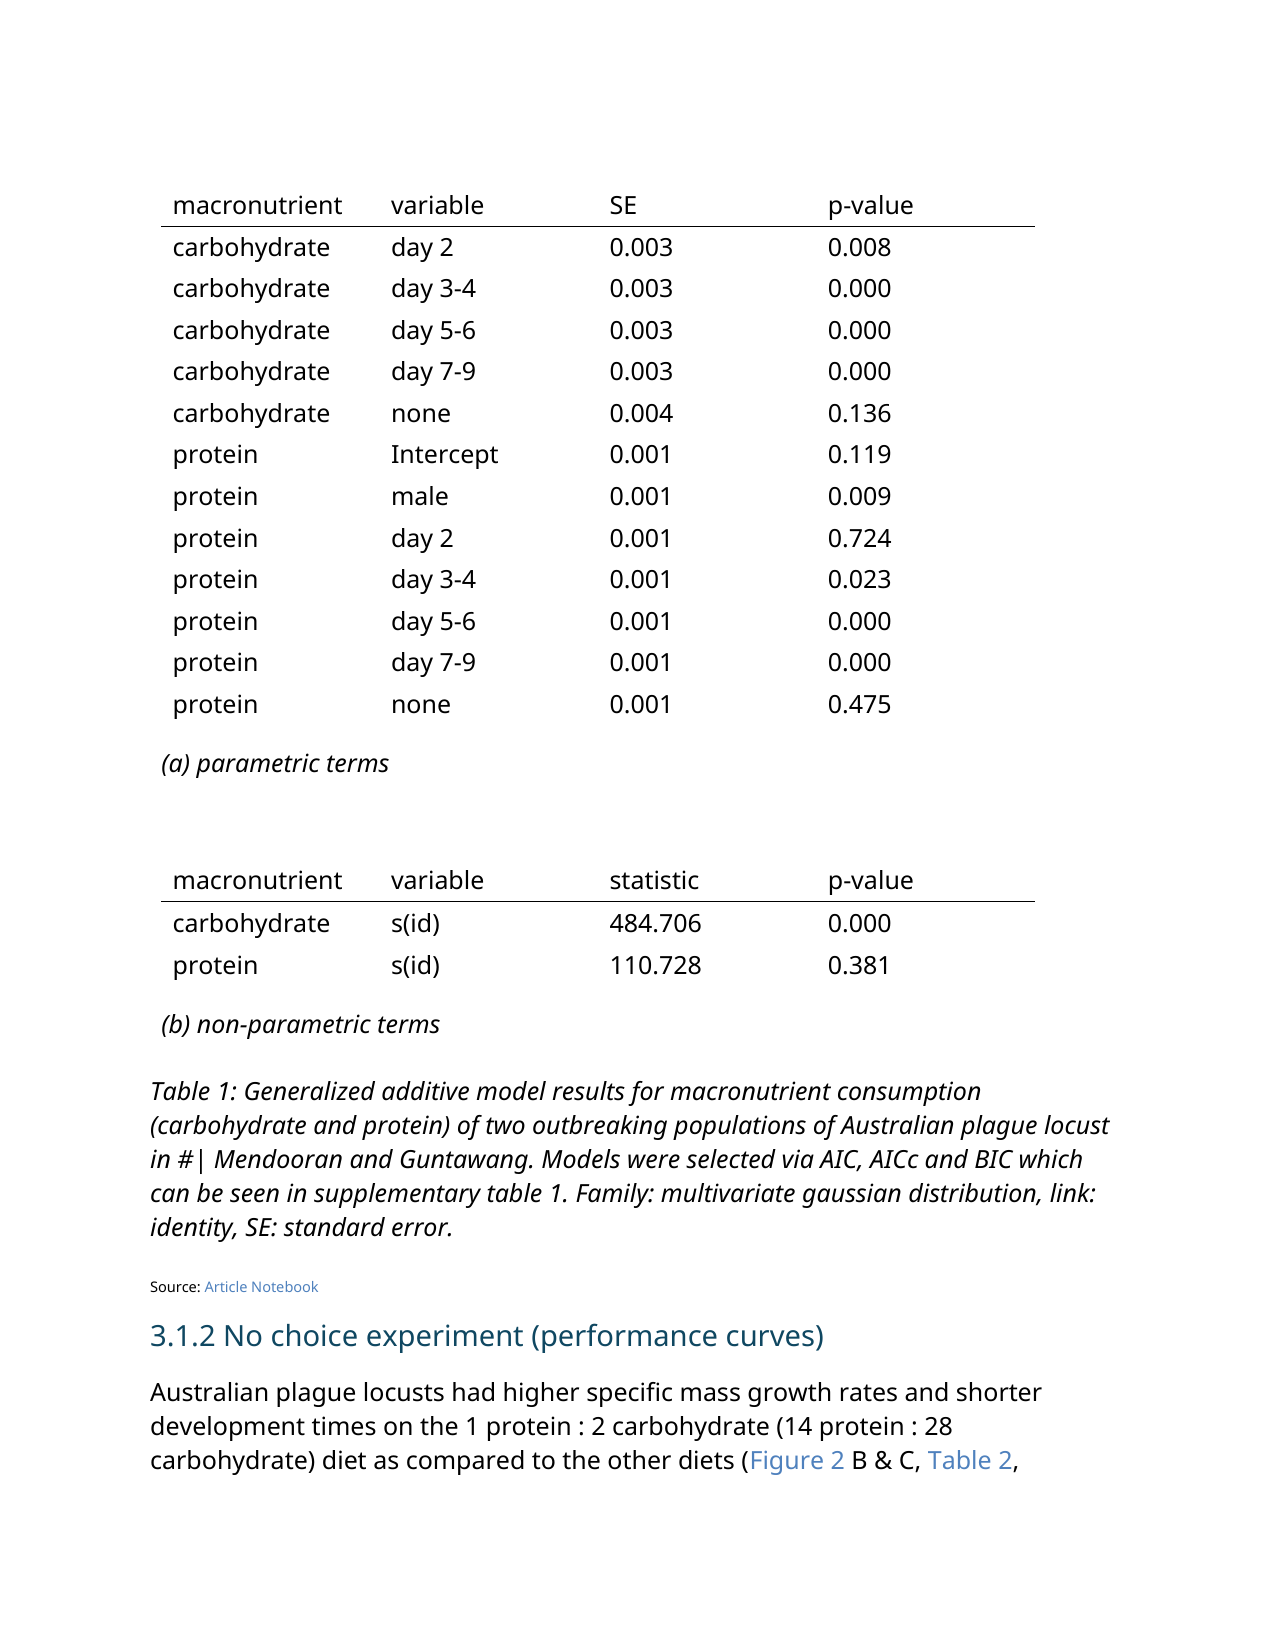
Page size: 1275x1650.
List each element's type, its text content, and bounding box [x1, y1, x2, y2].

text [150, 1374, 1125, 1476]
text Table 1: Generalized additive model results for macronutrient consumption (carbohydrate and protein) of two outbreaking populations of Australian plague locust in #| Mendooran and Guntawang. Models were selected via AIC, AICc and BIC which can be seen in supplementary table 1. Family: multivariate gaussian distribution, link: identity, SE: standard error. [150, 1074, 1125, 1244]
table_header [139, 184, 1094, 792]
table_header [139, 792, 1094, 1053]
text Source: Article Notebook [150, 1263, 1125, 1297]
subtitle 3.1.2 No choice experiment (performance curves) [150, 1316, 1125, 1355]
